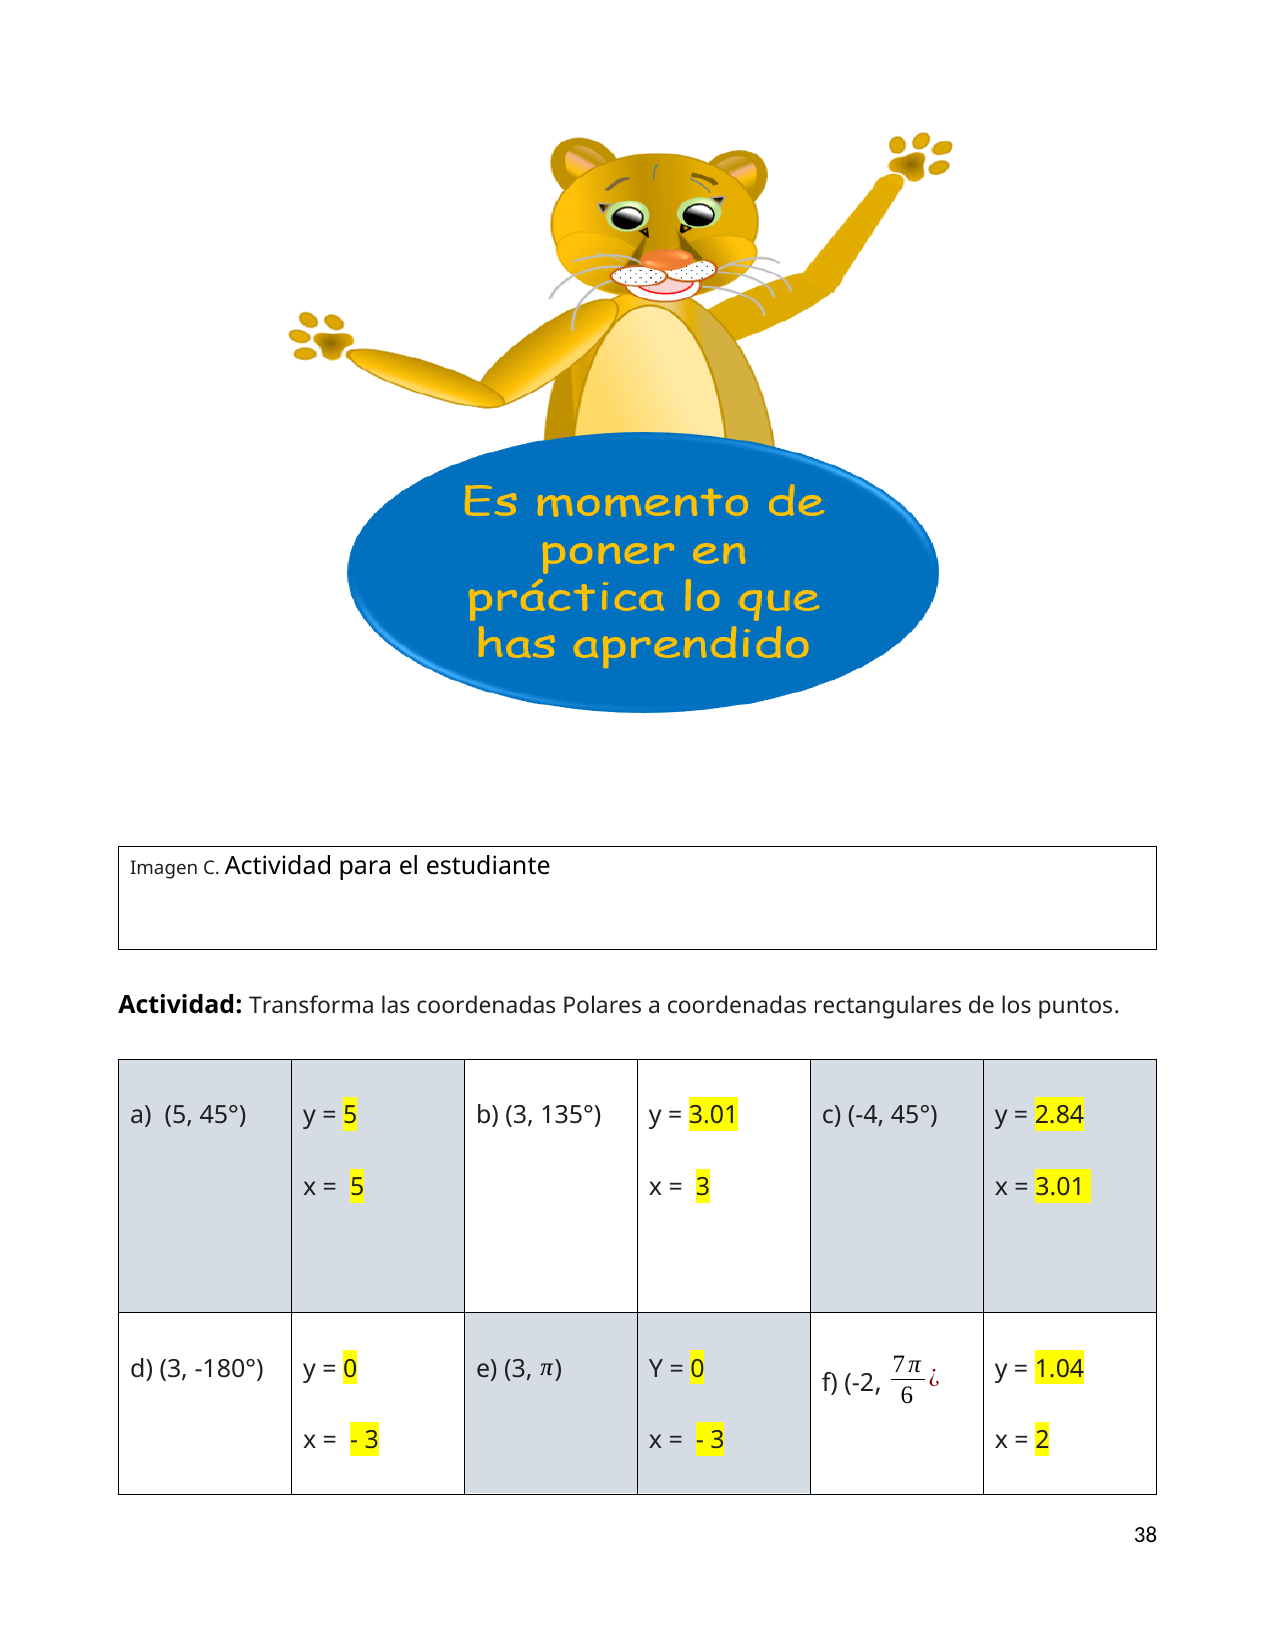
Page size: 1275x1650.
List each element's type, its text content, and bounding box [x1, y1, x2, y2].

table_header y = 3.01 x = 3 [638, 1060, 810, 1312]
table_cell f) (-2, [811, 1313, 983, 1493]
table_header Imagen C. Actividad para el estudiante [119, 847, 1156, 948]
table_cell d) (3, -180°) [119, 1313, 291, 1493]
picture [260, 118, 1015, 740]
table_header c) (-4, 45°) [811, 1060, 983, 1312]
table_header a) (5, 45°) [119, 1060, 291, 1312]
table_cell y = 1.04 x = 2 [984, 1313, 1156, 1493]
table_cell Y = 0 x = - 3 [638, 1313, 810, 1493]
table_header y = 2.84 x = 3.01 [984, 1060, 1156, 1312]
table_cell y = 0 x = - 3 [292, 1313, 464, 1493]
table_cell e) (3, ) [465, 1313, 637, 1493]
table_header b) (3, 135°) [465, 1060, 637, 1312]
text Actividad: Transforma las coordenadas Polares a coordenadas rectangulares de los puntos. [118, 987, 1157, 1021]
table_header y = 5 x = 5 [292, 1060, 464, 1312]
